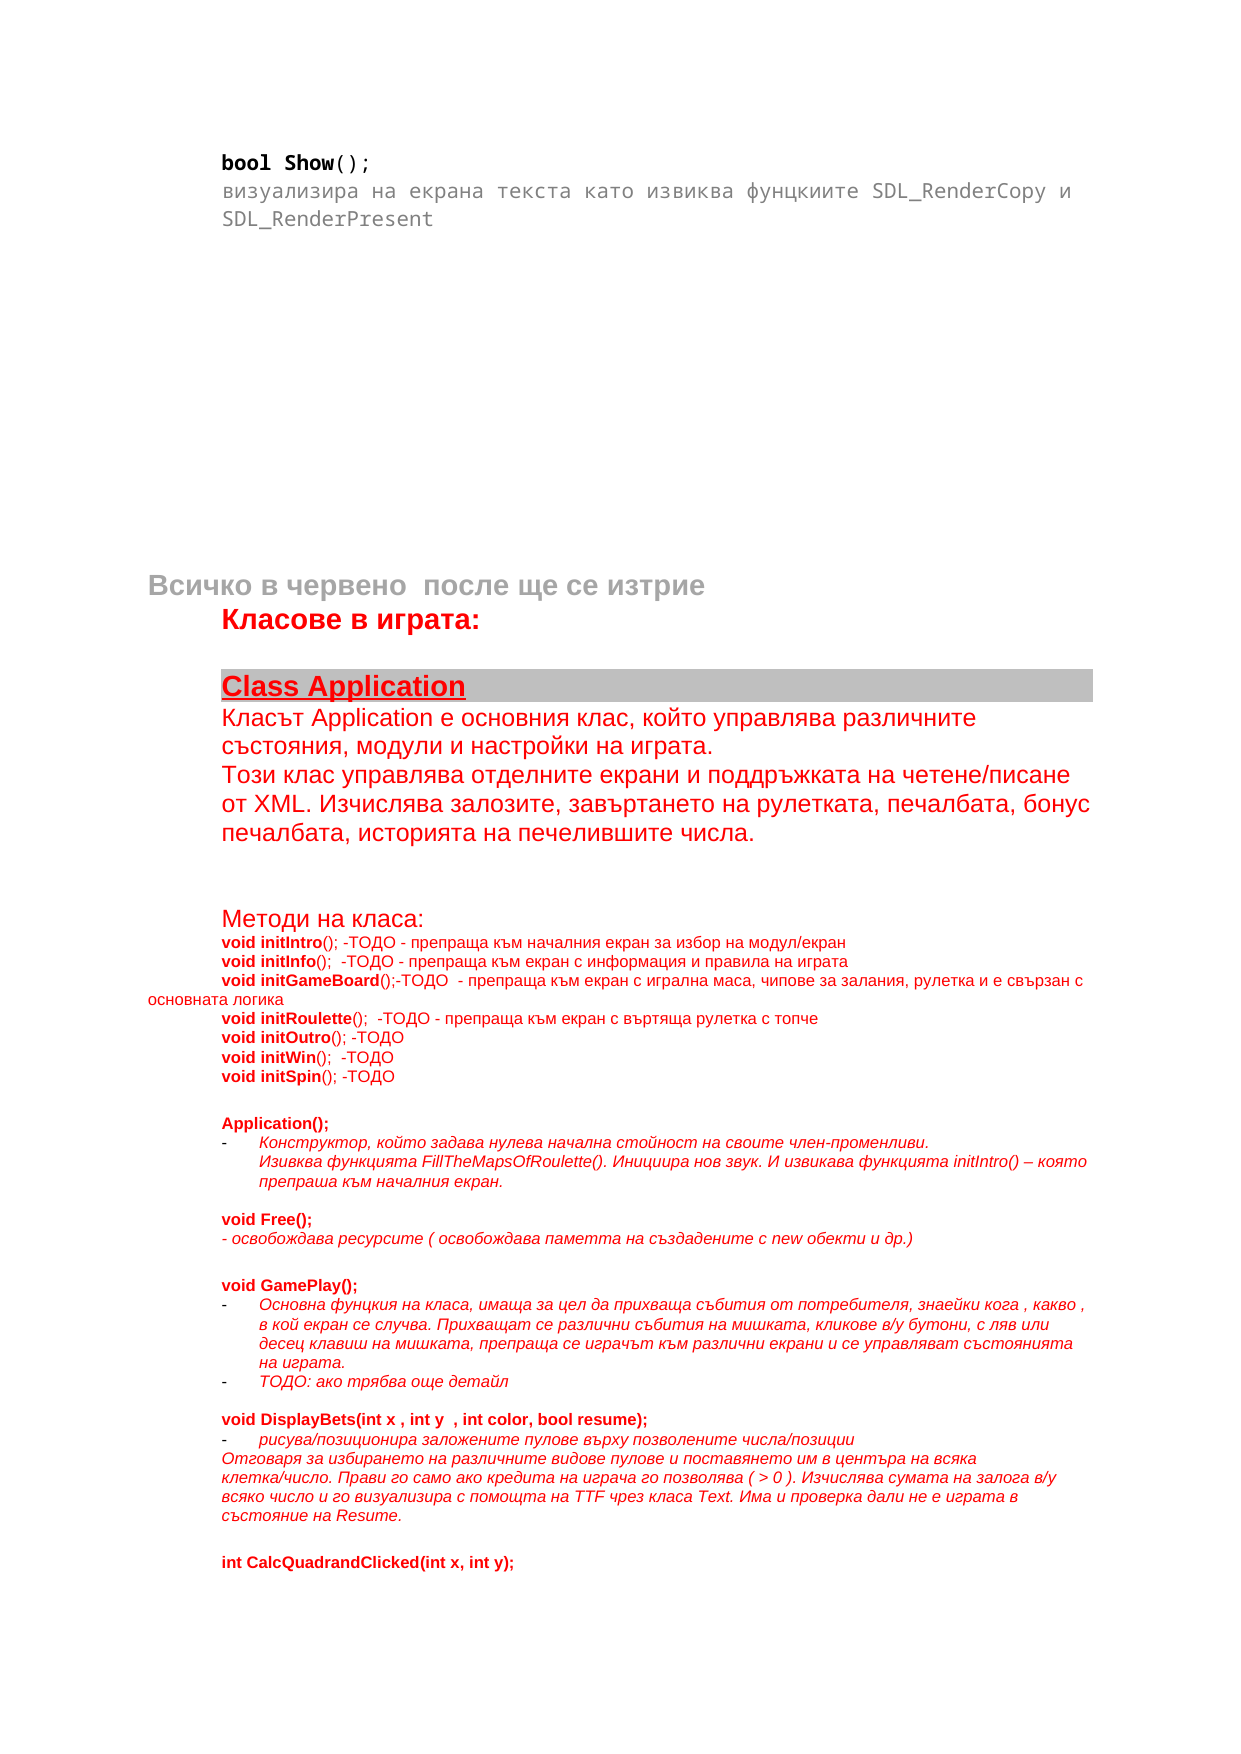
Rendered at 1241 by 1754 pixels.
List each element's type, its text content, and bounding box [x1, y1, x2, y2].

text bool Show(); [221, 148, 1093, 176]
text void GamePlay(); [148, 1276, 1093, 1295]
text void Free(); [148, 1210, 1093, 1229]
text - освобождава ресурсите ( освобождава паметта на създадените с new обекти и др.) [148, 1229, 1093, 1248]
text void initOutro(); -ТОДО [148, 1028, 1093, 1047]
list Конструктор, който задава нулева начална стойност на своите член-променливи. [221, 1133, 1093, 1152]
text Application(); [148, 1114, 1093, 1133]
text int CalcQuadrandClicked(int x, int y); [148, 1553, 1093, 1572]
list ТОДО: ако трябва още детайл [221, 1372, 1093, 1391]
text Всичко в червено после ще се изтрие [148, 568, 1093, 602]
text Класът Application е основния клас, който управлява различните състояния, модули и настройки на играта. [221, 702, 1093, 760]
text void initRoulette(); -ТОДО - препраща към екран с въртяща рулетка с топче [148, 1009, 1093, 1028]
text void initWin(); -ТОДО [148, 1047, 1093, 1067]
text void initSpin(); -ТОДО [148, 1067, 1093, 1086]
text void initGameBoard();-ТОДО - препраща към екран с игрална маса, чипове за залания, рулетка и е свързан с основната логика [148, 971, 1093, 1009]
text void initIntro(); -ТОДО - препраща към началния екран за избор на модул/екран [148, 932, 1093, 952]
text Отговаря за избирането на различните видове пулове и поставянето им в центъра на всяка клетка/число. Прави го само ако кредита на играча го позволява ( > 0 ). Изчислява сумата на залога в/у всяко число и го визуализира с помощта на TTF чрез класа Text. Има и проверка дали не е играта в състояние на Resume. [221, 1448, 1093, 1525]
text Class Application [221, 669, 1093, 702]
list Основна фунцкия на класа, имаща за цел да прихваща събития от потребителя, знаейки кога , какво , в кой екран се случва. Прихващат се различни събития на мишката, кликове в/у бутони, с ляв или десец клавиш на мишката, препраща се играчът към различни екрани и се управляват състоянията на играта. [221, 1295, 1093, 1372]
text Този клас управлява отделните екрани и поддръжката на четене/писане от XML. Изчислява залозите, завъртането на рулетката, печалбата, бонус печалбата, историята на печелившите числа. [221, 760, 1093, 846]
text void initInfo(); -ТОДО - препраща към екран с информация и правила на играта [148, 952, 1093, 971]
text визуализира на екрана текста като извиква фунцкиите SDL_RenderCopy и SDL_RenderPresent [221, 176, 1093, 233]
text Класове в играта: [221, 602, 1093, 635]
text Методи на класа: [148, 904, 1093, 932]
text void DisplayBets(int x , int y , int color, bool resume); [148, 1410, 1093, 1429]
list рисува/позиционира заложените пулове върху позволените числа/позиции [221, 1429, 1093, 1448]
list Изивква функцията FillTheMapsOfRoulette(). Инициира нов звук. И извикава функцията initIntro() – която препраша към началния екран. [259, 1152, 1093, 1191]
